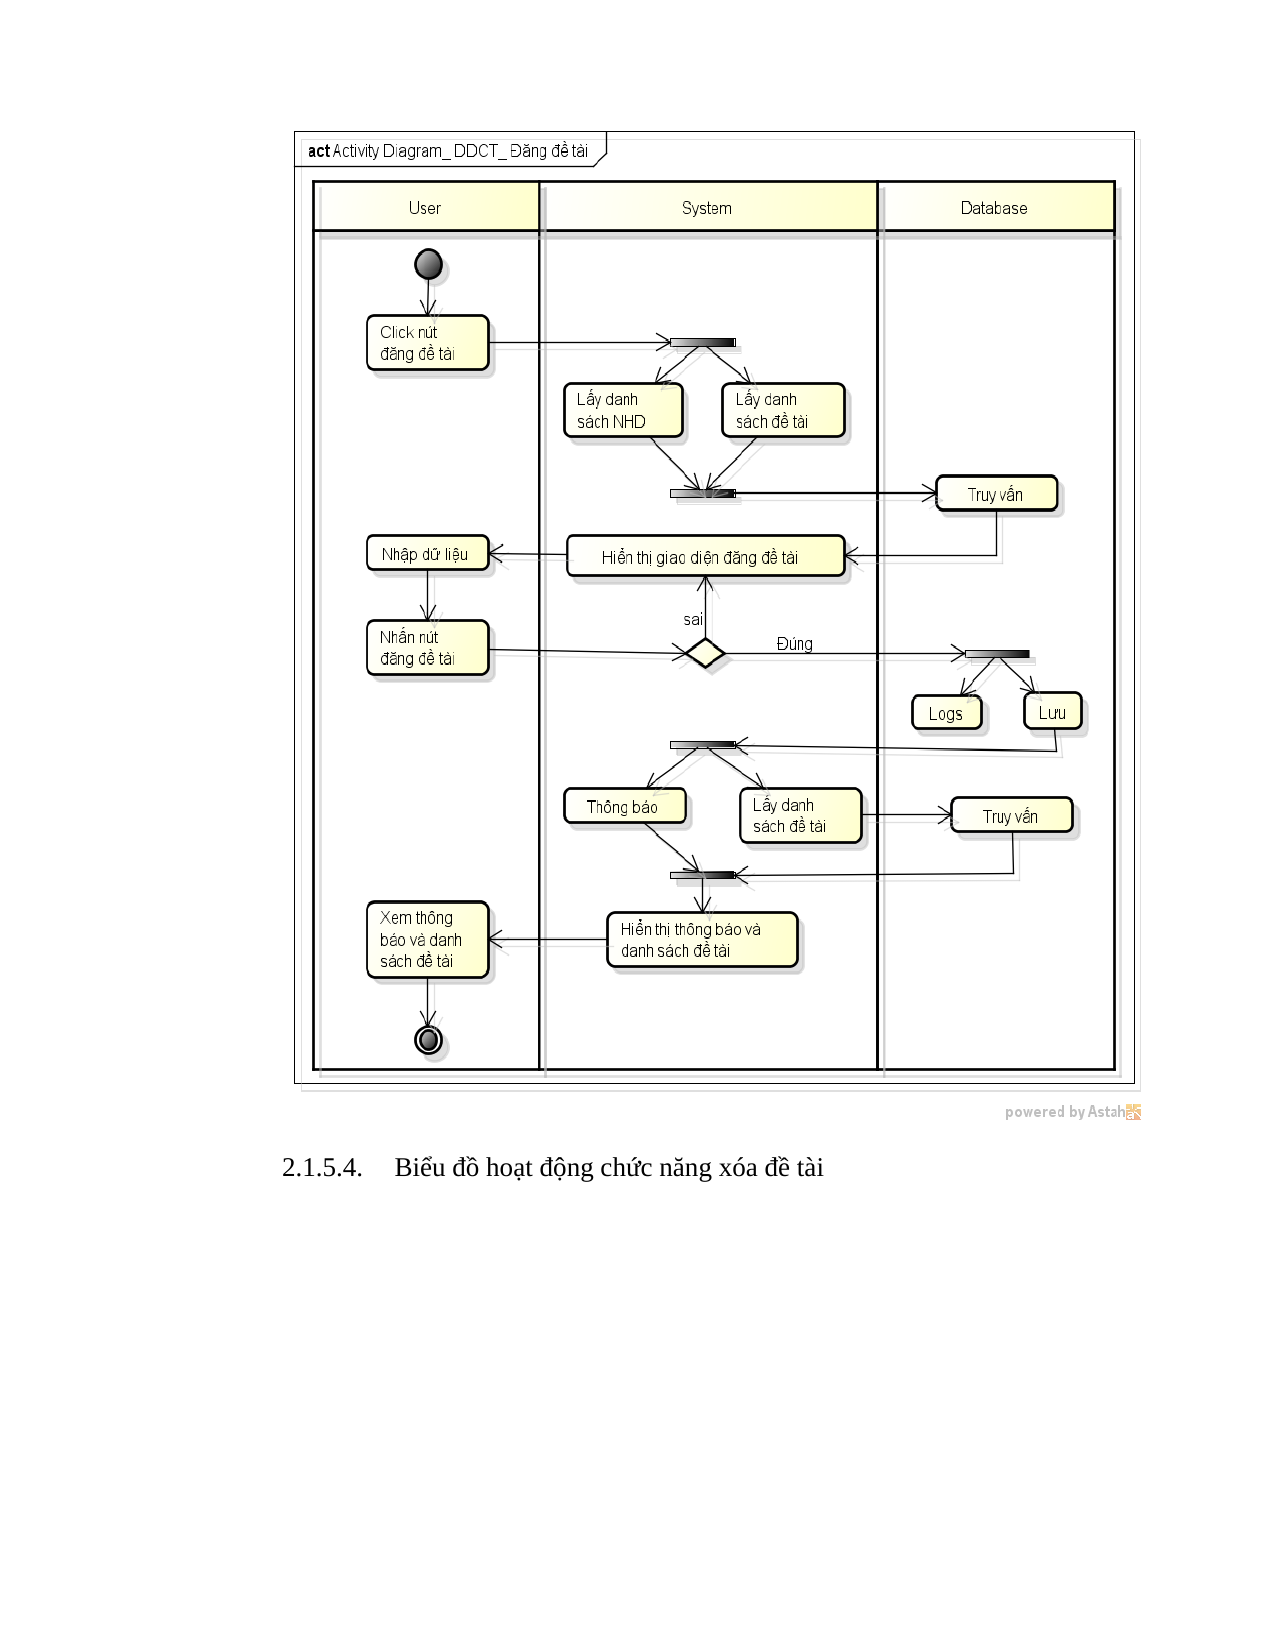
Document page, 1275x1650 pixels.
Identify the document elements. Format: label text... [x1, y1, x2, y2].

list Biểu đồ hoạt động chức năng xóa đề tài [282, 1151, 1157, 1182]
picture [281, 118, 1145, 1126]
